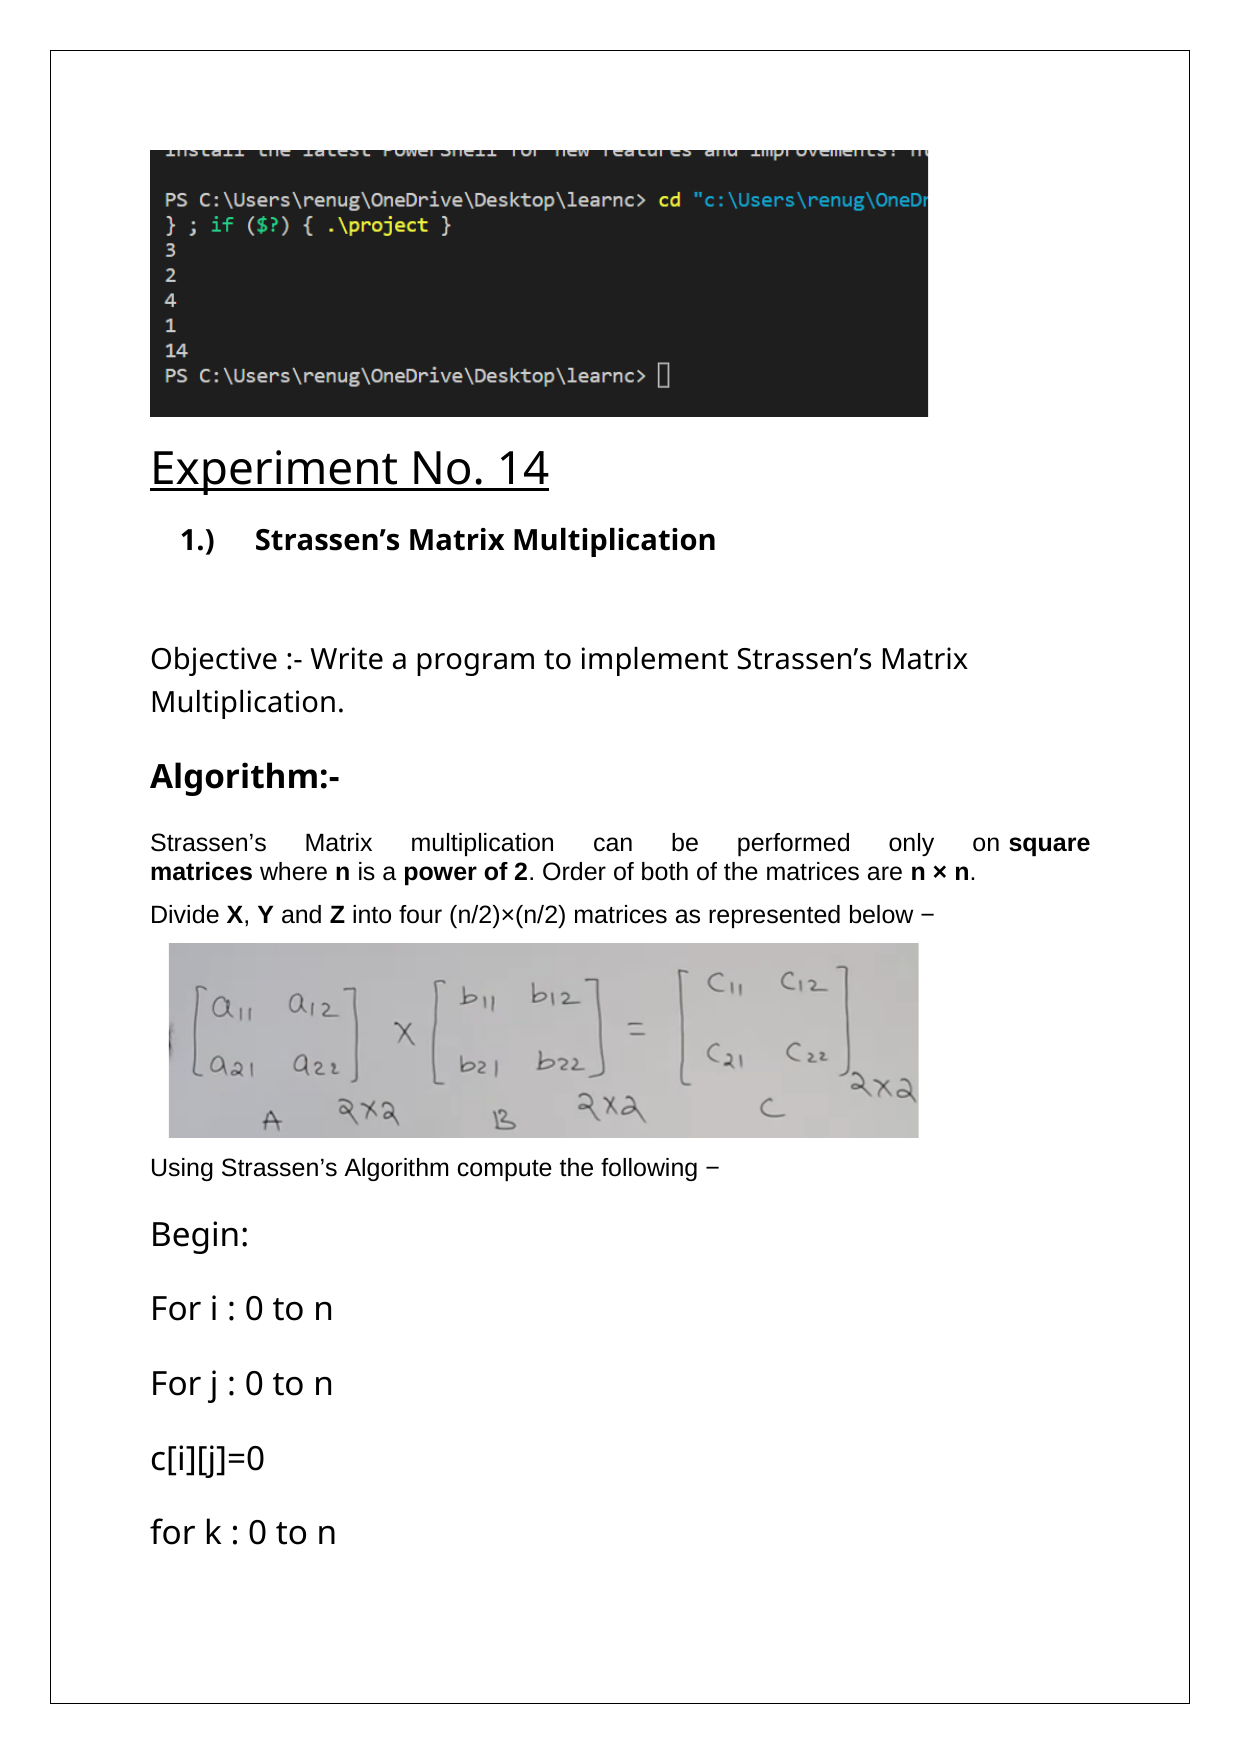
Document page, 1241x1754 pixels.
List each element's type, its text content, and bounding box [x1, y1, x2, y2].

text c[i][j]=0 [150, 1434, 1090, 1480]
text Algorithm:- [150, 753, 1090, 798]
text Objective :- Write a program to implement Strassen’s Matrix Multiplication. [150, 638, 1090, 721]
text Experiment No. 14 [150, 435, 1090, 498]
list Strassen’s Matrix Multiplication [179, 519, 1090, 559]
text Divide X, Y and Z into four (n/2)×(n/2) matrices as represented below − [150, 900, 1090, 929]
text Begin: [150, 1211, 1090, 1256]
text For j : 0 to n [150, 1360, 1090, 1405]
text for k : 0 to n [150, 1509, 1090, 1554]
picture [150, 150, 929, 417]
text Strassen’s Matrix multiplication can be performed only on square matrices where n is a power of 2. Order of both of the matrices are n × n. [150, 828, 1090, 885]
text For i : 0 to n [150, 1285, 1090, 1331]
text Using Strassen’s Algorithm compute the following − [150, 1153, 1090, 1181]
